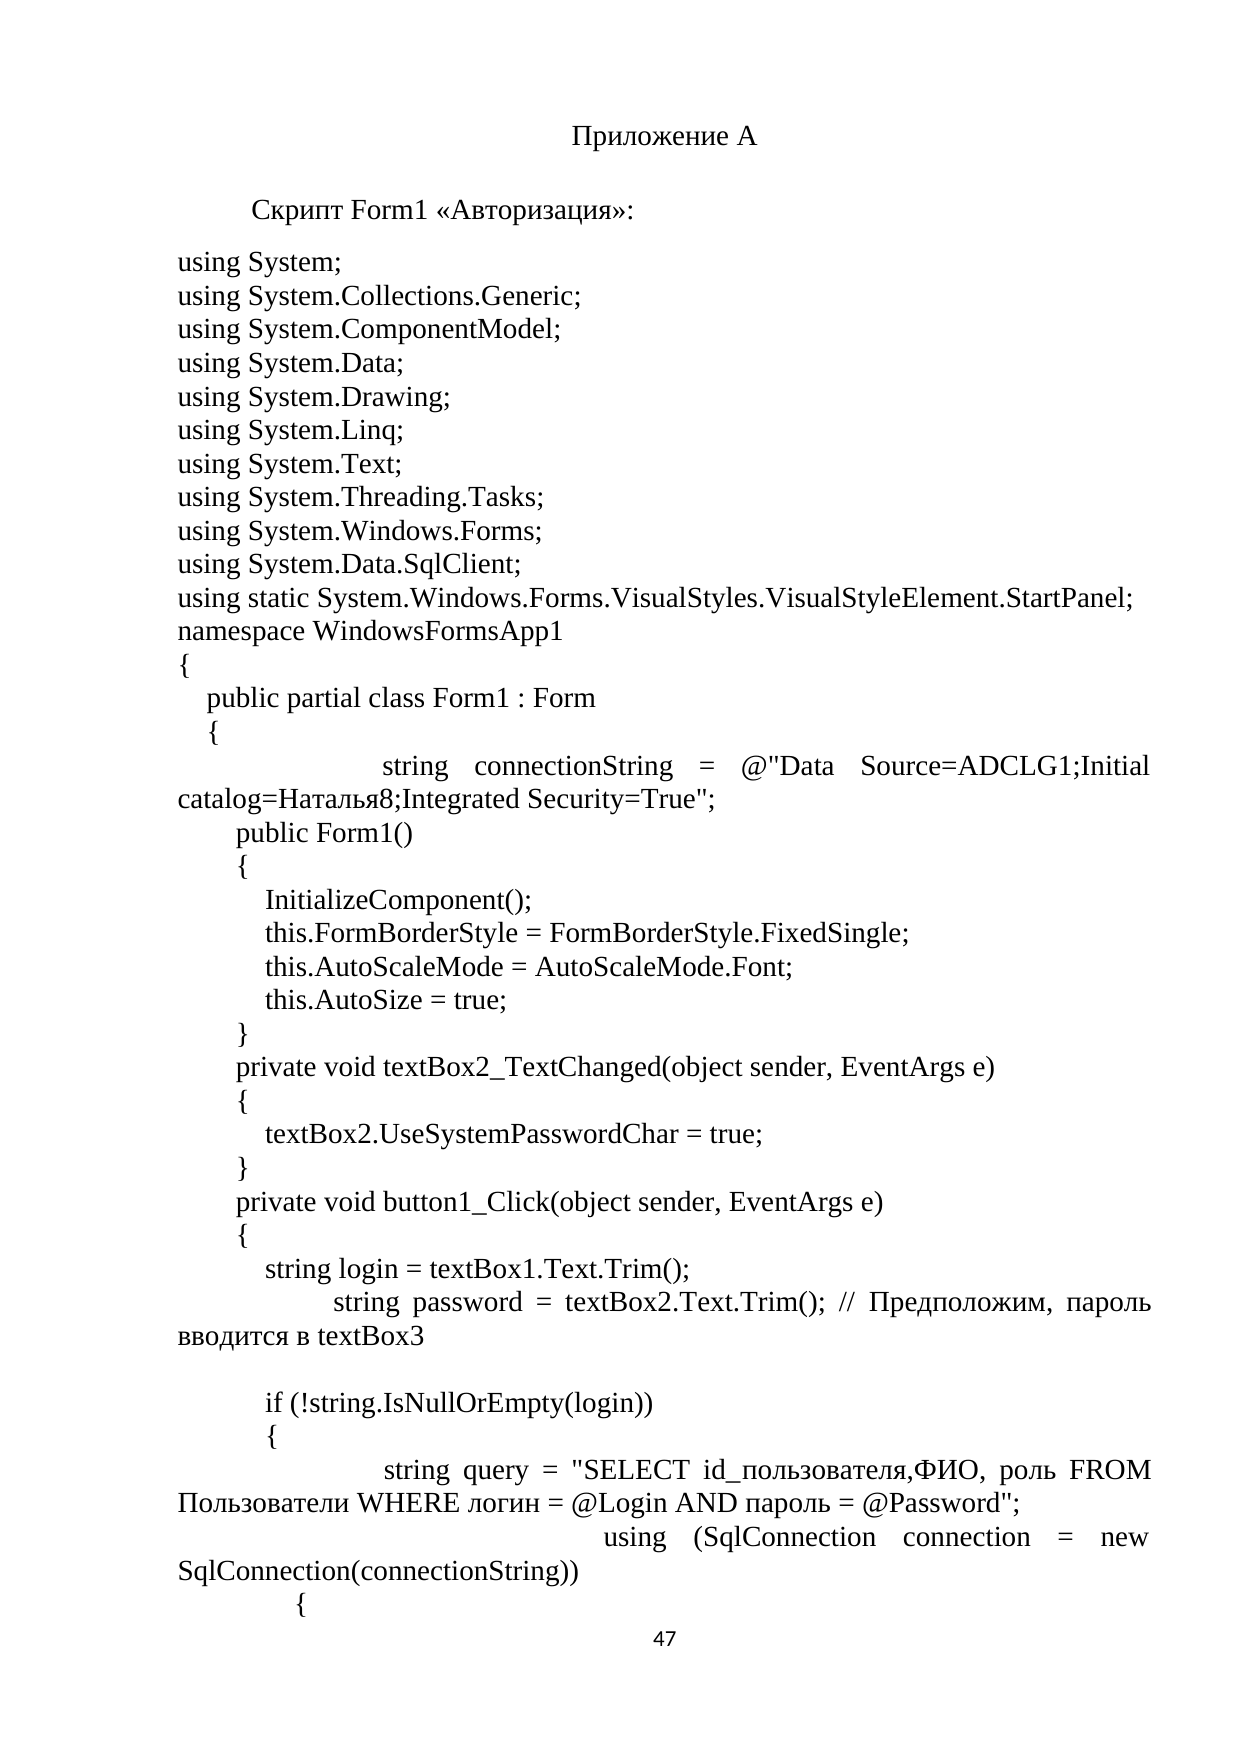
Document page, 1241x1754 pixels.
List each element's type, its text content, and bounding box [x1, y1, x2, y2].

text { [177, 1083, 1152, 1117]
text using System.Threading.Tasks; [177, 479, 1152, 513]
text this.AutoSize = true; [177, 982, 1152, 1016]
text { [177, 714, 1152, 748]
text string login = textBox1.Text.Trim(); [177, 1251, 1152, 1284]
text using System.Collections.Generic; [177, 278, 1152, 312]
text using System.Windows.Forms; [177, 513, 1152, 546]
text private void button1_Click(object sender, EventArgs e) [177, 1184, 1152, 1217]
text using System.Data.SqlClient; [177, 546, 1152, 580]
text using System; [177, 244, 1152, 278]
text textBox2.UseSystemPasswordChar = true; [177, 1117, 1152, 1150]
text using System.ComponentModel; [177, 312, 1152, 345]
text using System.Data; [177, 345, 1152, 379]
text public partial class Form1 : Form [177, 681, 1152, 714]
text public Form1() [177, 815, 1152, 848]
text using System.Text; [177, 446, 1152, 479]
text { [177, 1217, 1152, 1251]
text using (SqlConnection connection = new SqlConnection(connectionString)) [177, 1519, 1152, 1586]
text if (!string.IsNullOrEmpty(login)) [177, 1385, 1152, 1418]
subtitle Приложение А [177, 118, 1152, 152]
text { [177, 647, 1152, 681]
text using System.Linq; [177, 412, 1152, 446]
text string password = textBox2.Text.Trim(); // Предположим, пароль вводится в textBox3 [177, 1284, 1152, 1351]
text { [177, 1586, 1152, 1620]
text using static System.Windows.Forms.VisualStyles.VisualStyleElement.StartPanel; [177, 580, 1152, 613]
text } [177, 1016, 1152, 1049]
text } [177, 1150, 1152, 1184]
text string query = "SELECT id_пользователя,ФИО, роль FROM Пользователи WHERE логин = @Login AND пароль = @Password"; [177, 1452, 1152, 1519]
text private void textBox2_TextChanged(object sender, EventArgs e) [177, 1049, 1152, 1083]
text { [177, 848, 1152, 882]
text InitializeComponent(); [177, 882, 1152, 915]
text namespace WindowsFormsApp1 [177, 613, 1152, 647]
text this.AutoScaleMode = AutoScaleMode.Font; [177, 949, 1152, 982]
text this.FormBorderStyle = FormBorderStyle.FixedSingle; [177, 915, 1152, 949]
text string connectionString = @"Data Source=ADCLG1;Initial catalog=Наталья8;Integrated Security=True"; [177, 748, 1152, 815]
text { [177, 1418, 1152, 1452]
text using System.Drawing; [177, 379, 1152, 412]
text Скрипт Form1 «Авторизация»: [177, 192, 1152, 225]
